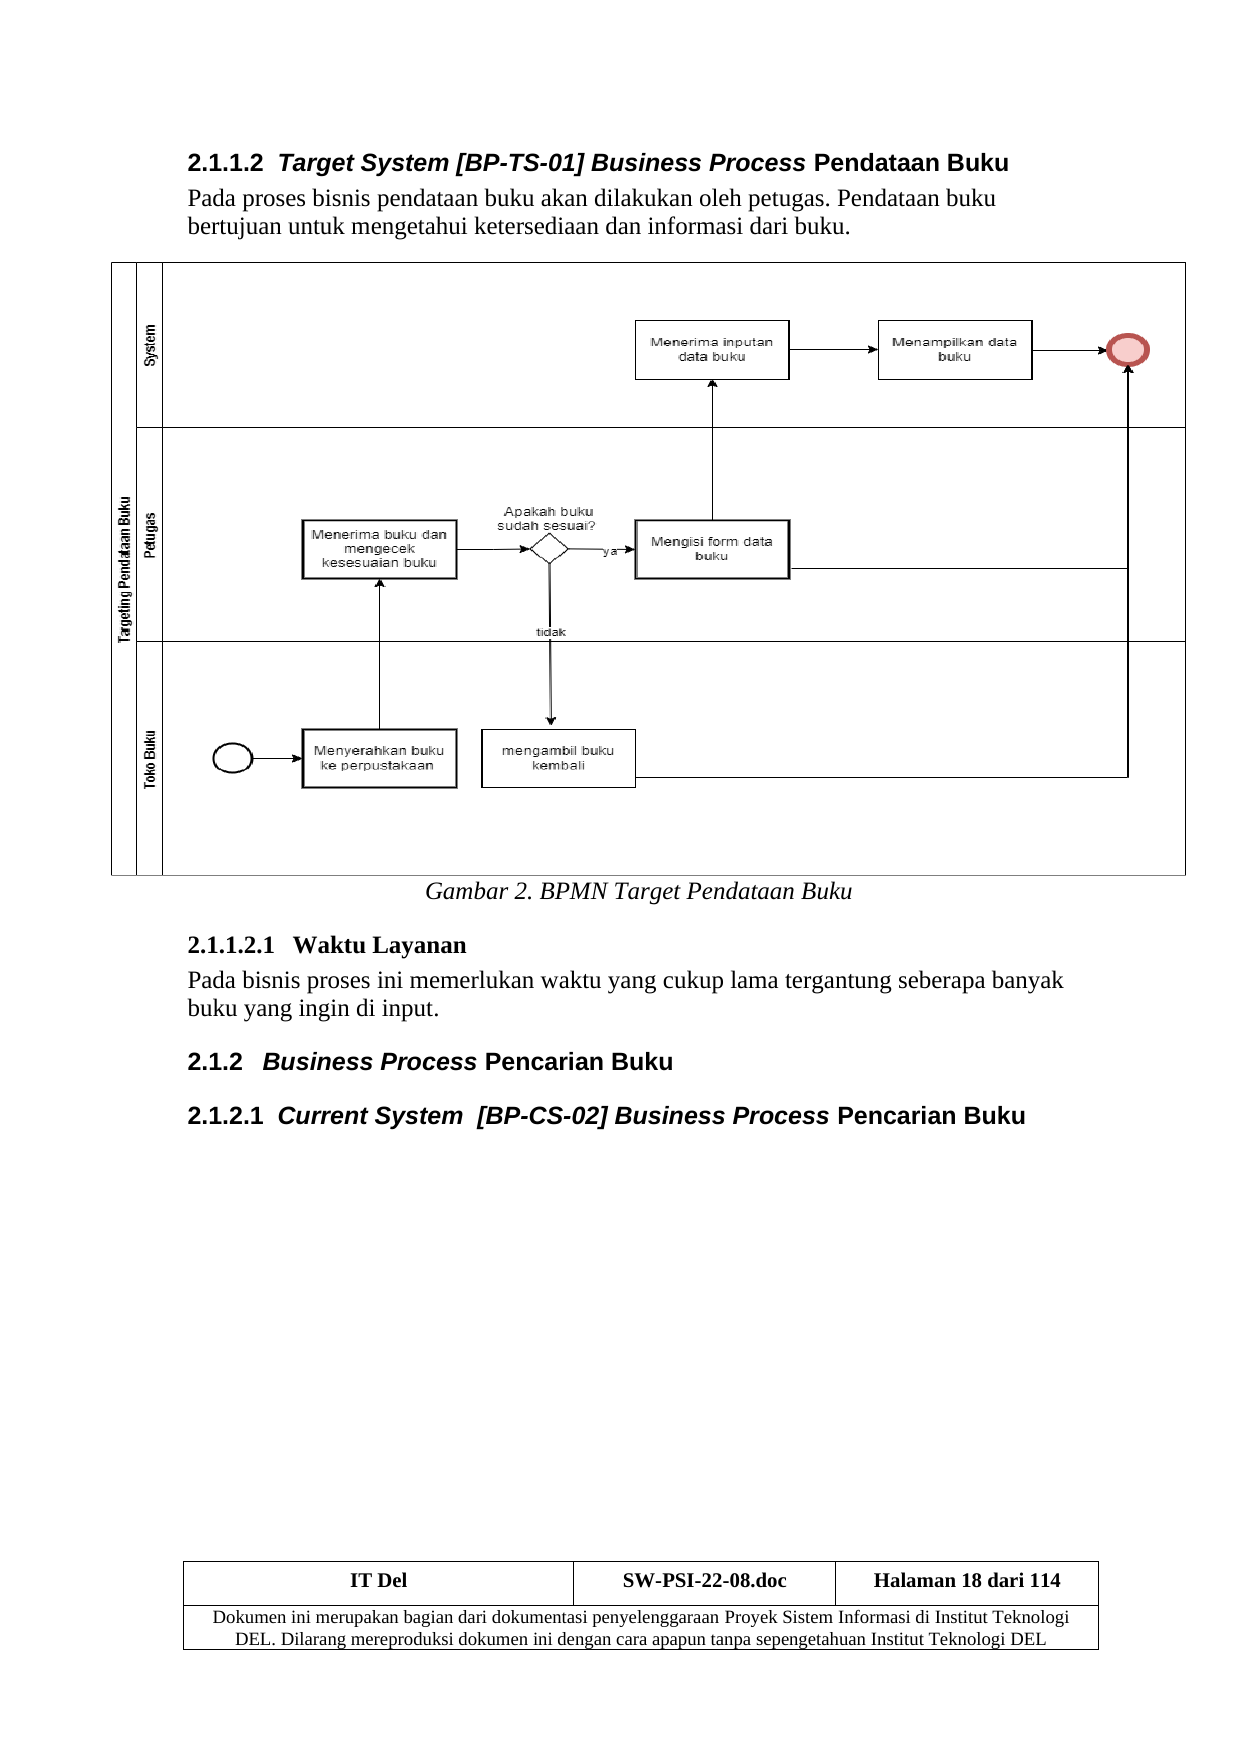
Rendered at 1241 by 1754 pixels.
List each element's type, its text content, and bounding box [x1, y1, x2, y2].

subtitle Target System [BP-TS-01] Business Process Pendataan Buku [187, 148, 1092, 176]
subtitle Business Process Pencarian Buku [187, 1047, 1092, 1076]
picture [83, 240, 1188, 876]
text Pada proses bisnis pendataan buku akan dilakukan oleh petugas. Pendataan buku bertujuan untuk mengetahui ketersediaan dan informasi dari buku. [187, 183, 1092, 240]
text Pada bisnis proses ini memerlukan waktu yang cukup lama tergantung seberapa banyak buku yang ingin di input. [187, 965, 1092, 1022]
subtitle Waktu Layanan [187, 930, 1092, 958]
text Gambar 2. BPMN Target Pendataan Buku [187, 876, 1092, 905]
subtitle Current System [BP-CS-02] Business Process Pencarian Buku [187, 1101, 1092, 1130]
